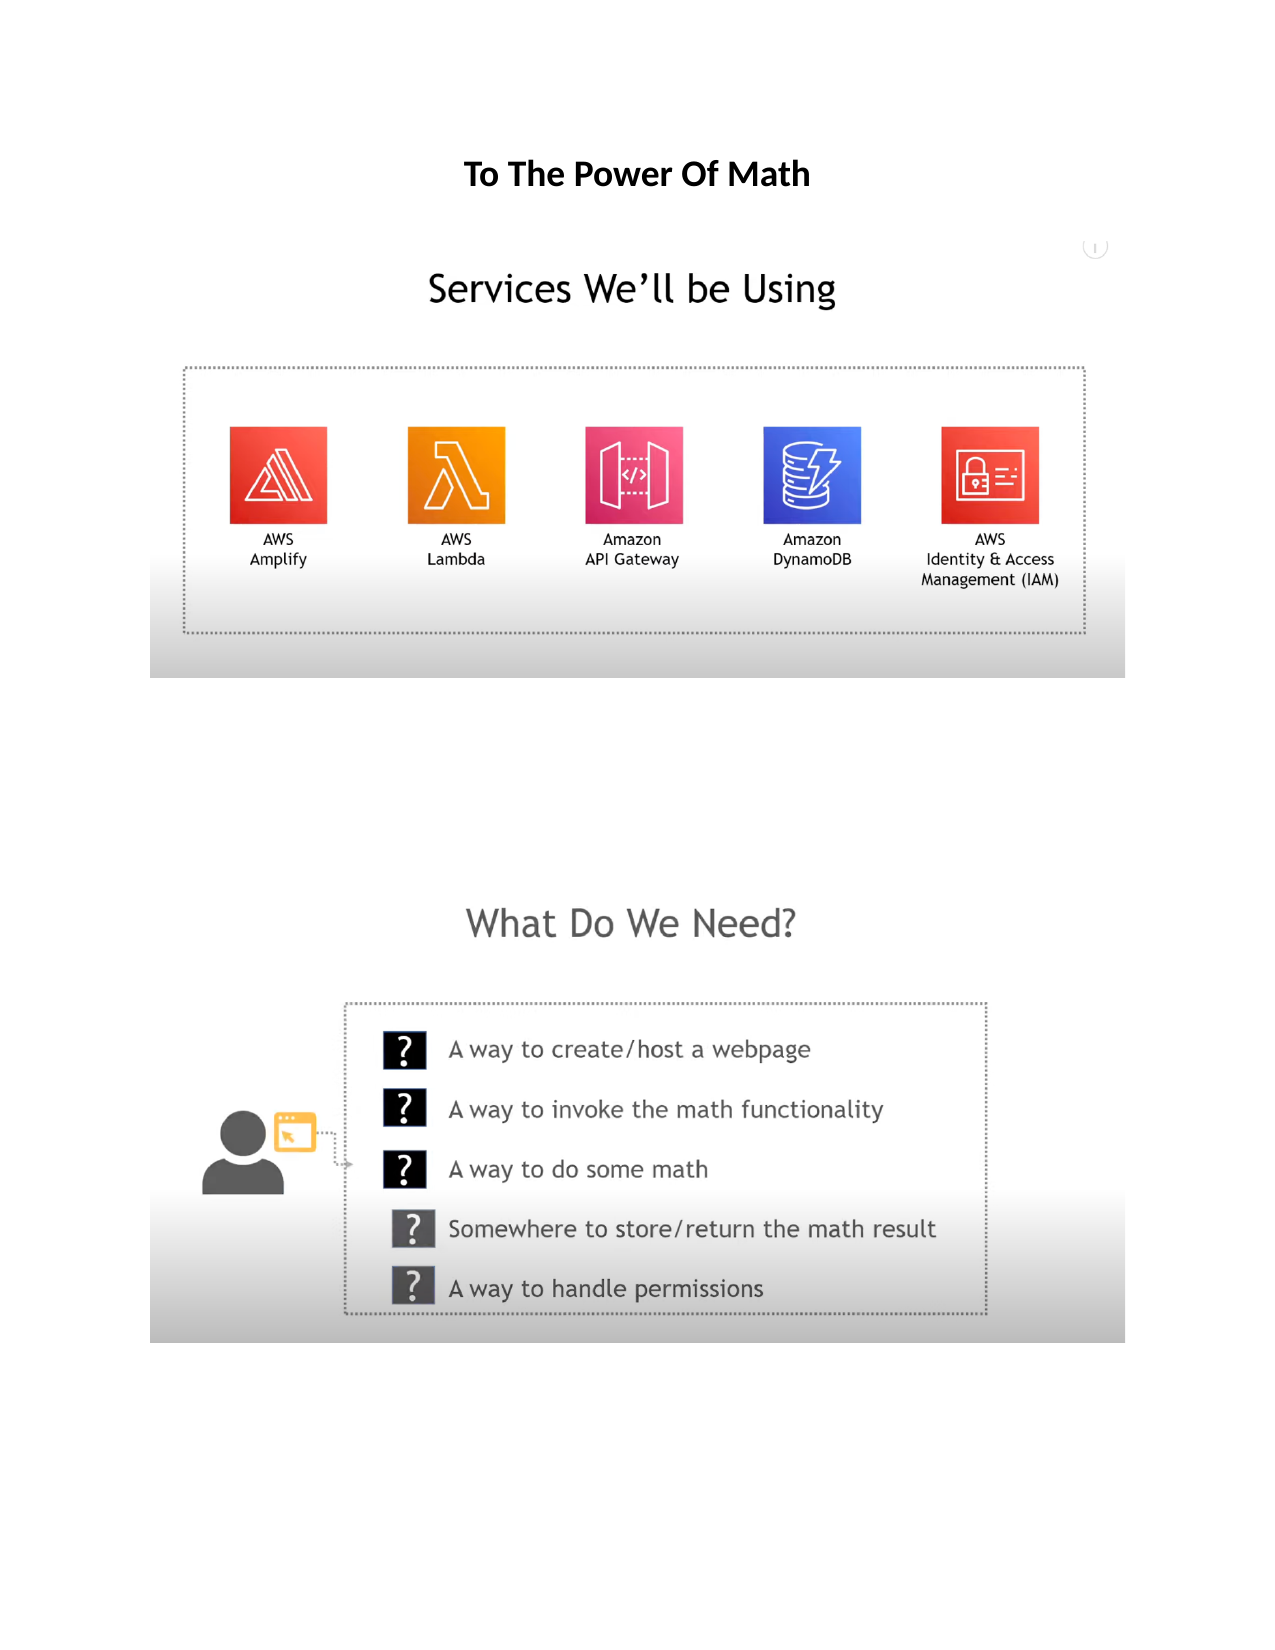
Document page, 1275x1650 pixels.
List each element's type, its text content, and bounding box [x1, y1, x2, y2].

picture [150, 906, 1125, 1343]
text To The Power Of Math [150, 150, 1125, 196]
picture [150, 241, 1125, 678]
